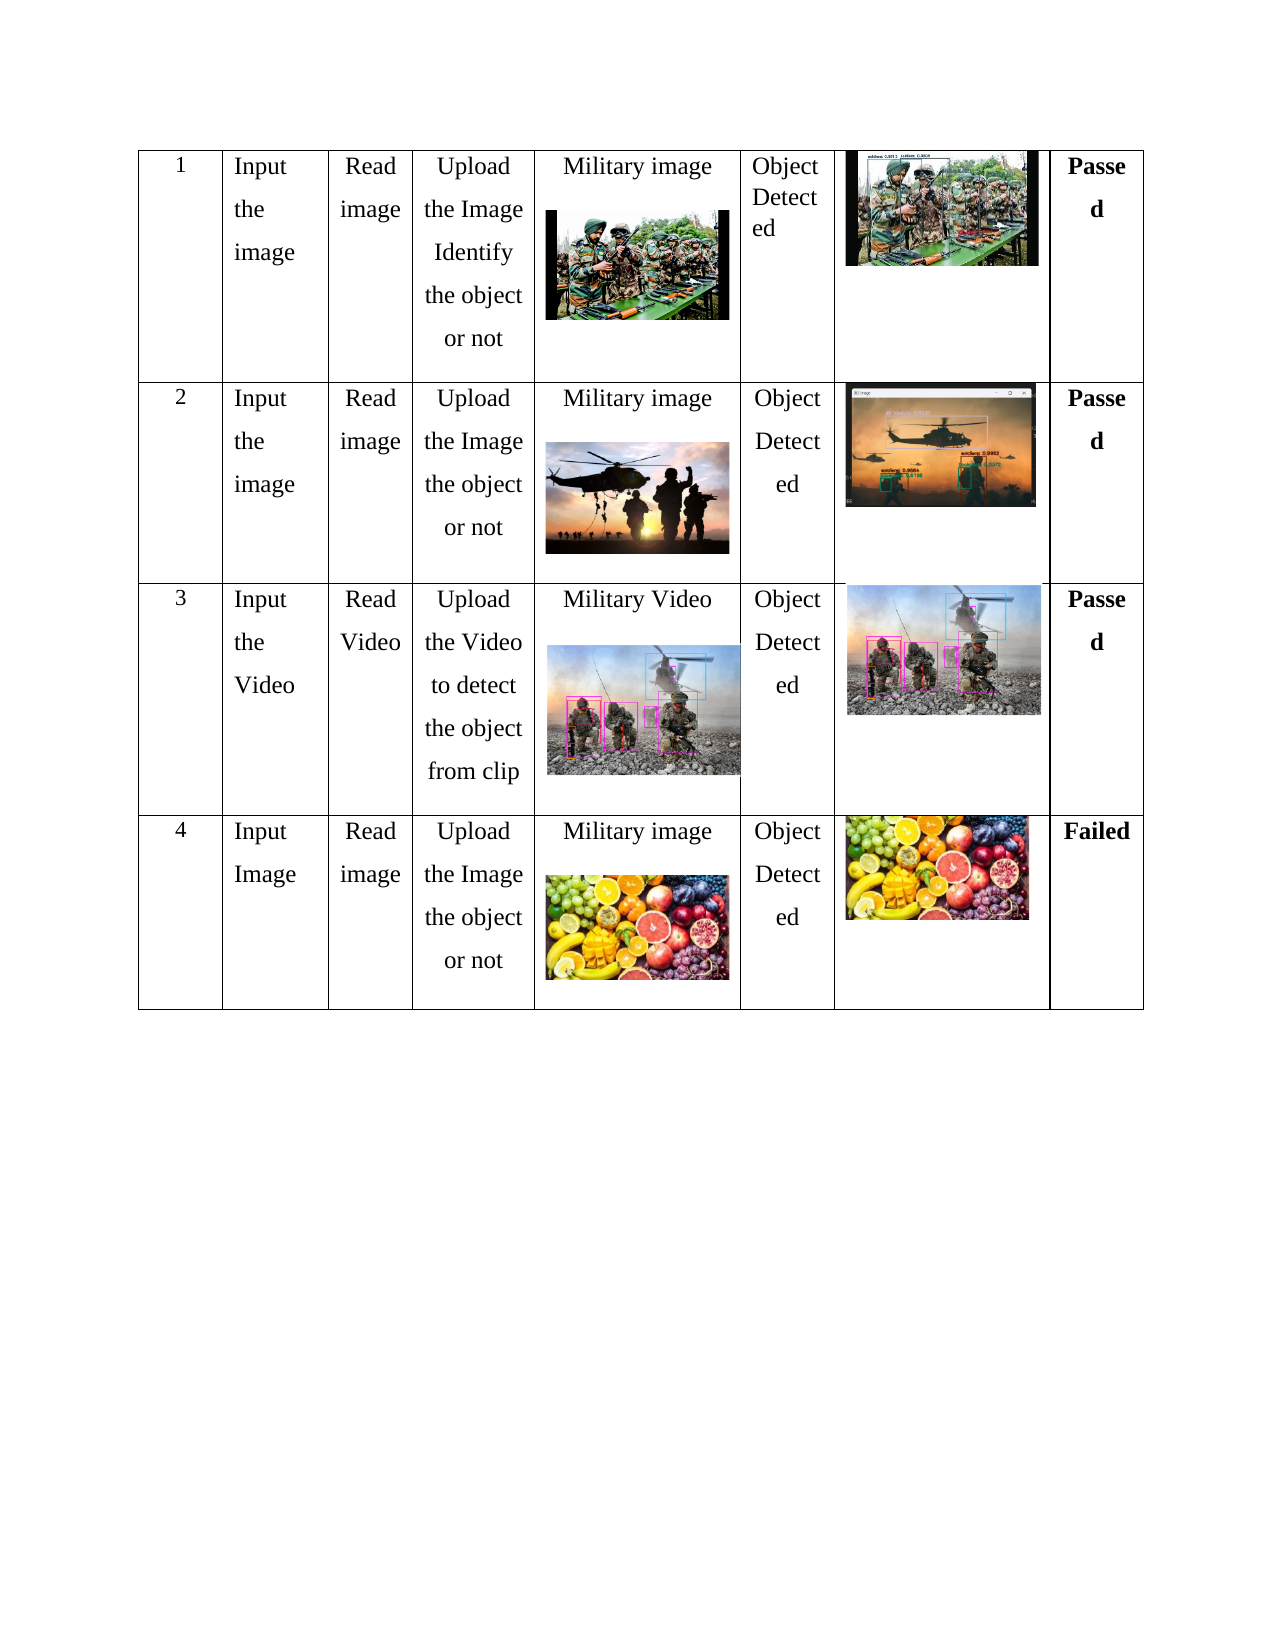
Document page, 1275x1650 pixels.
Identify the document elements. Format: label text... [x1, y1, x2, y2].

table_cell Upload the Image the object or not [413, 816, 534, 1009]
table_cell [835, 151, 1049, 382]
table_cell Upload the Image Identify the object or not [413, 151, 534, 382]
picture [545, 875, 730, 980]
table_cell Passed [1051, 584, 1143, 815]
table_cell Read image [329, 383, 412, 583]
picture [545, 442, 730, 554]
table_cell [835, 383, 1049, 583]
table_cell Input the image [223, 151, 328, 382]
table_cell Object Detected [741, 584, 834, 815]
table_cell Object Detected [741, 816, 834, 1009]
picture [545, 643, 741, 777]
table_cell Read image [329, 151, 412, 382]
table_cell Military image [535, 151, 740, 382]
table_cell 2 [139, 383, 222, 583]
table_cell Read image [329, 816, 412, 1009]
table_cell Military image [535, 383, 740, 583]
table_cell Upload the Video to detect the object from clip [413, 584, 534, 815]
picture [845, 816, 1030, 920]
table_cell 1 [139, 151, 222, 382]
table_cell Input the Video [223, 584, 328, 815]
table_cell Military Video [535, 584, 740, 815]
picture [845, 151, 1039, 266]
table_cell Upload the Image the object or not [413, 383, 534, 583]
table_cell 3 [139, 584, 222, 815]
table_cell [835, 584, 1049, 815]
table_cell Object Detected [741, 151, 834, 382]
table_cell Input the image [223, 383, 328, 583]
table_cell [835, 816, 1049, 1009]
table_cell 4 [139, 816, 222, 1009]
table_cell Object Detected [741, 383, 834, 583]
table_cell Input Image [223, 816, 328, 1009]
picture [845, 383, 1036, 507]
table_cell Passed [1051, 383, 1143, 583]
table_cell Military image [535, 816, 740, 1009]
table_cell Passed [1051, 151, 1143, 382]
table_cell Failed [1051, 816, 1143, 1009]
table_cell Read Video [329, 584, 412, 815]
picture [545, 210, 730, 320]
picture [845, 583, 1043, 717]
